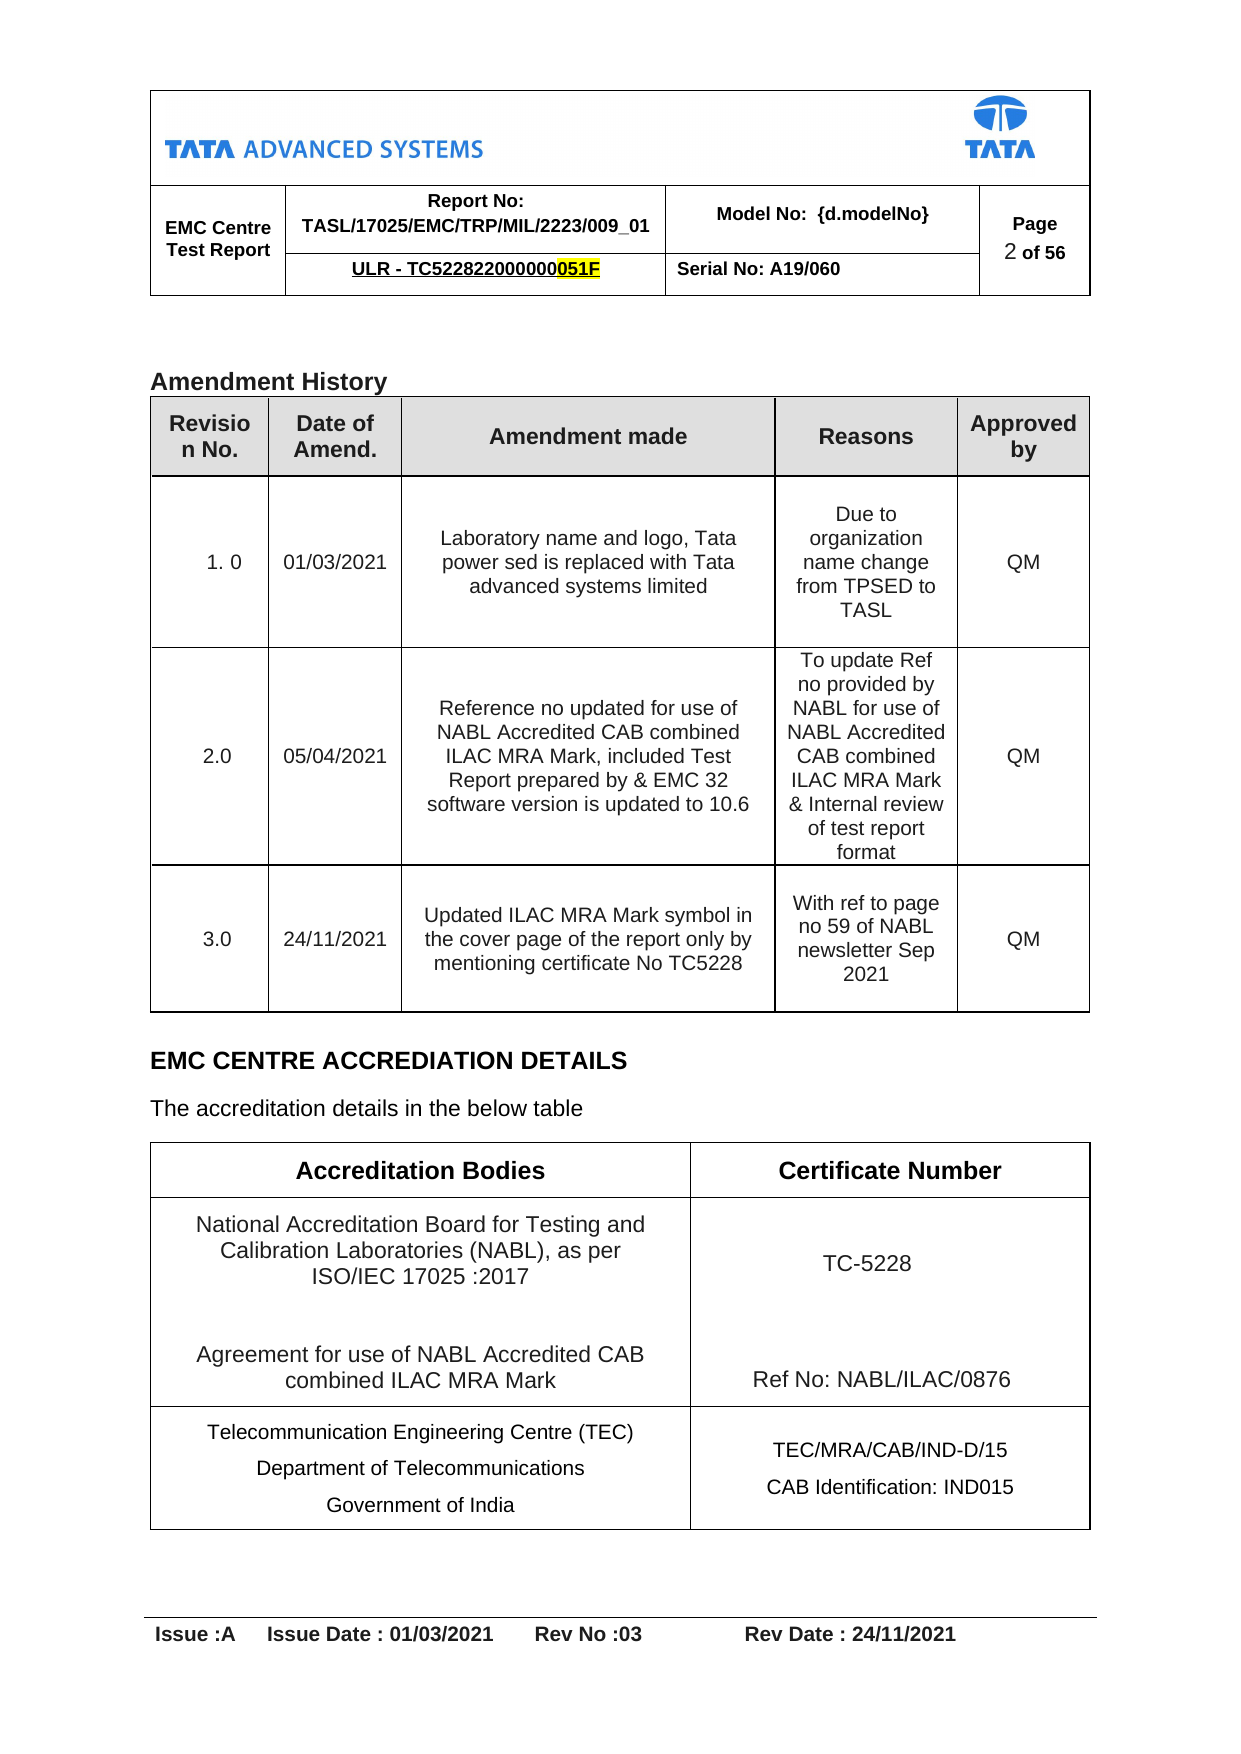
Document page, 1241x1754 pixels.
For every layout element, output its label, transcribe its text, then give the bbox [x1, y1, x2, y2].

text EMC CENTRE ACCREDIATION DETAILS [150, 1046, 1090, 1074]
table_cell To update Ref no provided by NABL for use of NABL Accredited CAB combined ILAC MRA Mark & Internal review of test report format [776, 648, 957, 864]
table_cell National Accreditation Board for Testing and Calibration Laboratories (NABL), as per ISO/IEC 17025 :2017 Agreement for use of NABL Accredited CAB combined ILAC MRA Mark [151, 1198, 690, 1406]
table_cell QM [958, 648, 1089, 864]
table_header Certificate Number [691, 1143, 1089, 1197]
table_cell TC-5228 Ref No: NABL/ILAC/0876 [691, 1198, 1089, 1406]
table_cell With ref to page no 59 of NABL newsletter Sep 2021 [776, 866, 957, 1011]
table_cell 01/03/2021 [269, 477, 401, 647]
text The accreditation details in the below table [150, 1095, 1090, 1122]
table_cell 05/04/2021 [269, 648, 401, 864]
table_cell Updated ILAC MRA Mark symbol in the cover page of the report only by mentioning certificate No TC5228 [402, 866, 774, 1011]
table_cell Telecommunication Engineering Centre (TEC) Department of Telecommunications Government of India [151, 1407, 690, 1529]
table_header Revision No. [151, 397, 268, 475]
table_header Amendment made [402, 397, 775, 475]
table_cell TEC/MRA/CAB/IND-D/15 CAB Identification: IND015 [691, 1407, 1089, 1529]
table_header Approved by [958, 397, 1089, 475]
table_header Reasons [776, 397, 957, 475]
table_cell 2.0 [151, 648, 268, 864]
table_cell 0 [151, 476, 268, 647]
table_cell 3.0 [151, 865, 268, 1011]
table_header Accreditation Bodies [151, 1143, 690, 1197]
table_cell QM [958, 477, 1089, 647]
table_cell 24/11/2021 [269, 866, 401, 1011]
table_cell Laboratory name and logo, Tata power sed is replaced with Tata advanced systems limited [402, 477, 774, 647]
table_cell QM [958, 866, 1089, 1011]
picture [165, 95, 1035, 177]
text Amendment History [150, 367, 1090, 396]
table_header Date of Amend. [269, 397, 401, 475]
table_cell Due to organization name change from TPSED to TASL [776, 477, 957, 647]
table_cell Reference no updated for use of NABL Accredited CAB combined ILAC MRA Mark, included Test Report prepared by & EMC 32 software version is updated to 10.6 [402, 648, 774, 864]
